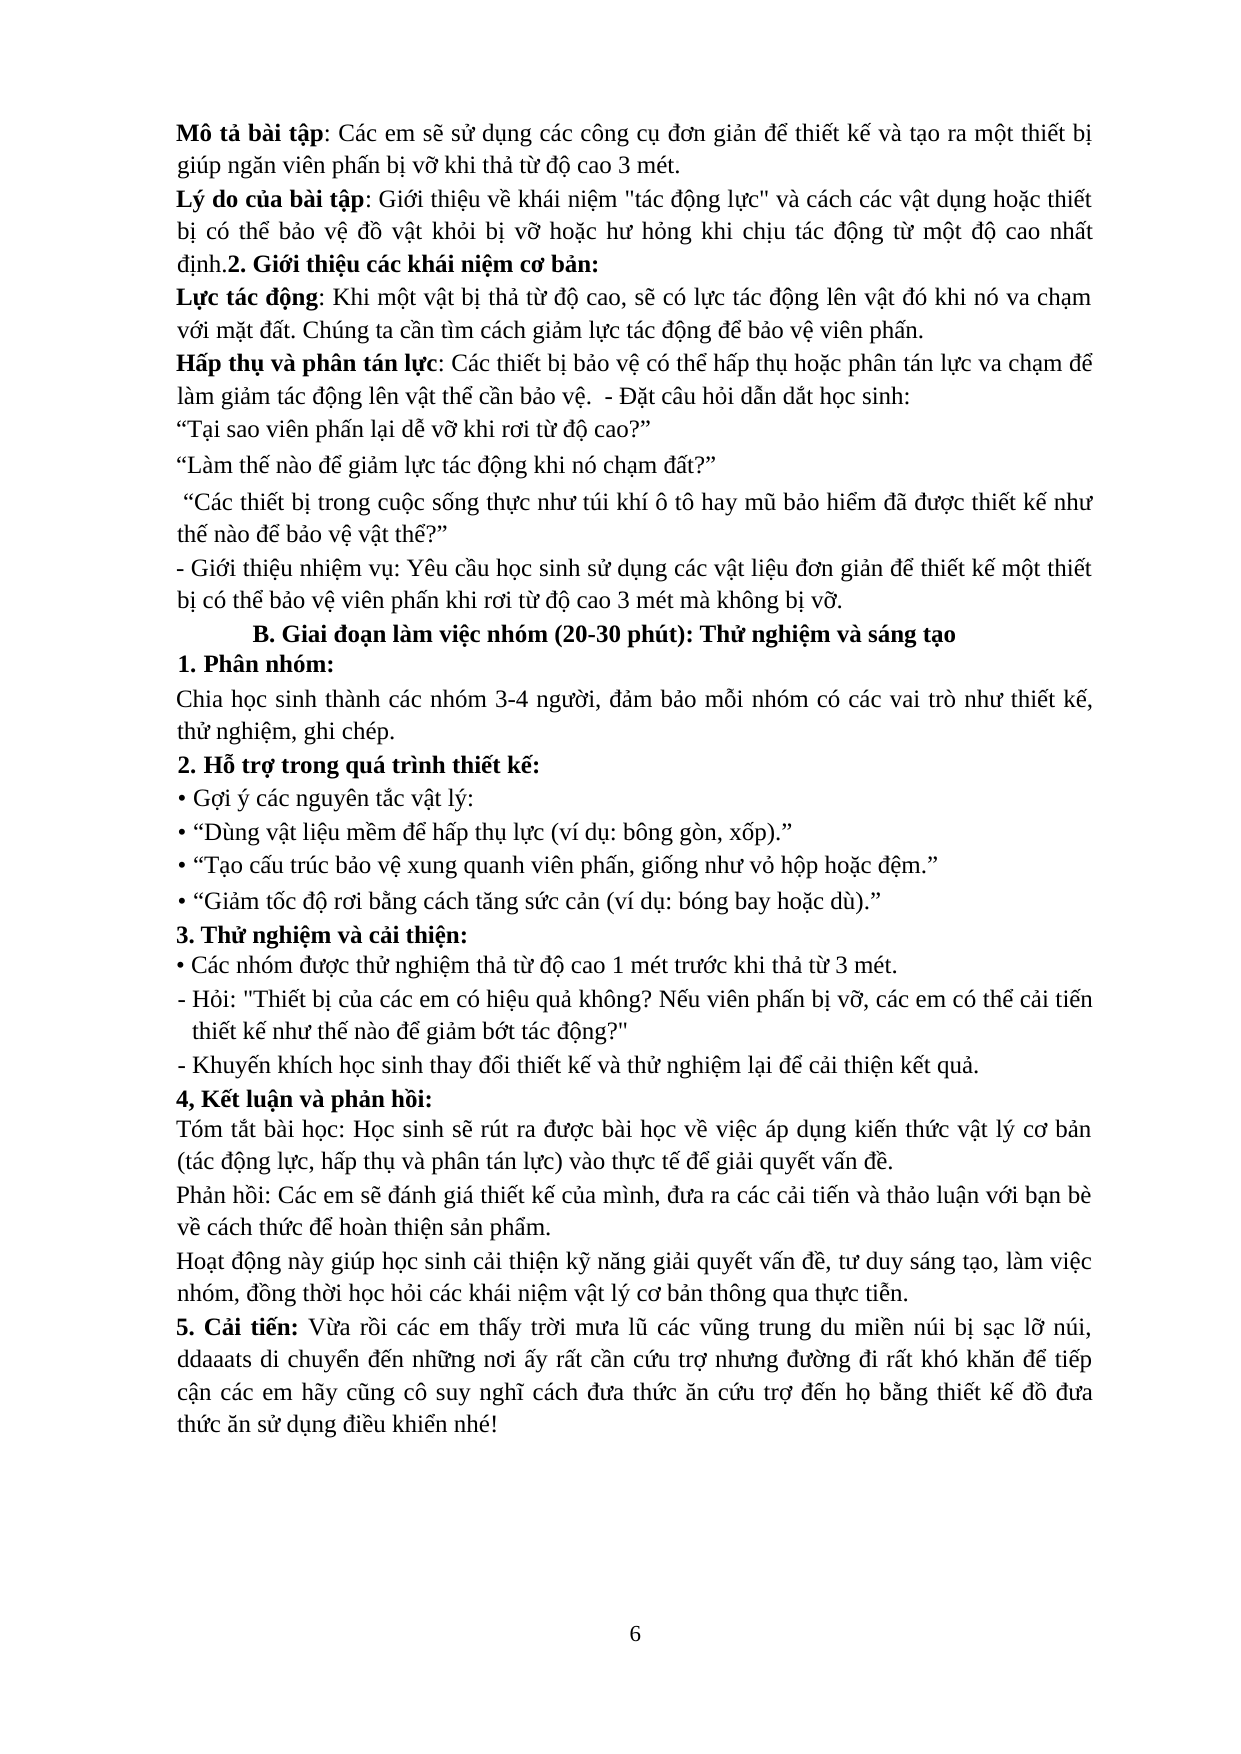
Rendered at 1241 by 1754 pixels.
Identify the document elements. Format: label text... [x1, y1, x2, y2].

list “Dùng vật liệu mềm để hấp thụ lực (ví dụ: bông gòn, xốp).” [177, 817, 1094, 845]
text Lực tác động: Khi một vật bị thả từ độ cao, sẽ có lực tác động lên vật đó khi nó va chạm với mặt đất. Chúng ta cần tìm cách giảm lực tác động để bảo vệ viên phấn. [176, 282, 1094, 344]
text Lý do của bài tập: Giới thiệu về khái niệm "tác động lực" và cách các vật dụng hoặc thiết bị có thể bảo vệ đồ vật khỏi bị vỡ hoặc hư hỏng khi chịu tác động từ một độ cao nhất định.2. Giới thiệu các khái niệm cơ bản: [176, 184, 1094, 278]
text Hoạt động này giúp học sinh cải thiện kỹ năng giải quyết vấn đề, tư duy sáng tạo, làm việc nhóm, đồng thời học hỏi các khái niệm vật lý cơ bản thông qua thực tiễn. [176, 1246, 1094, 1307]
text “Làm thế nào để giảm lực tác động khi nó chạm đất?” [176, 451, 1094, 479]
text B. Giai đoạn làm việc nhóm (20-30 phút): Thử nghiệm và sáng tạo [252, 619, 1011, 648]
list Hỗ trợ trong quá trình thiết kế: [177, 750, 1011, 778]
text 5. Cải tiến: Vừa rồi các em thấy trời mưa lũ các vũng trung du miền núi bị sạc lỡ núi, ddaaats di chuyển đến những nơi ấy rất cần cứu trợ nhưng đường đi rất khó khăn để tiếp cận các em hãy cũng cô suy nghĩ cách đưa thức ăn cứu trợ đến họ bằng thiết kế đồ đưa thức ăn sử dụng điều khiển nhé! [176, 1312, 1094, 1438]
text 3. Thử nghiệm và cải thiện: [176, 920, 1011, 949]
text Mô tả bài tập: Các em sẽ sử dụng các công cụ đơn giản để thiết kế và tạo ra một thiết bị giúp ngăn viên phấn bị vỡ khi thả từ độ cao 3 mét. [176, 118, 1094, 179]
text 4, Kết luận và phản hồi: [176, 1084, 1011, 1112]
list Phân nhóm: [177, 649, 1011, 678]
text - Giới thiệu nhiệm vụ: Yêu cầu học sinh sử dụng các vật liệu đơn giản để thiết kế một thiết bị có thể bảo vệ viên phấn khi rơi từ độ cao 3 mét mà không bị vỡ. [176, 553, 1094, 614]
text “Các thiết bị trong cuộc sống thực như túi khí ô tô hay mũ bảo hiểm đã được thiết kế như thế nào để bảo vệ vật thể?” [176, 487, 1094, 548]
text Hấp thụ và phân tán lực: Các thiết bị bảo vệ có thể hấp thụ hoặc phân tán lực va chạm để làm giảm tác động lên vật thể cần bảo vệ. - Đặt câu hỏi dẫn dắt học sinh: [176, 348, 1094, 410]
list Gợi ý các nguyên tắc vật lý: [177, 783, 1094, 812]
list “Tạo cấu trúc bảo vệ xung quanh viên phấn, giống như vỏ hộp hoặc đệm.” [177, 850, 1094, 879]
list Khuyến khích học sinh thay đổi thiết kế và thử nghiệm lại để cải thiện kết quả. [177, 1050, 1094, 1079]
text • Các nhóm được thử nghiệm thả từ độ cao 1 mét trước khi thả từ 3 mét. [176, 950, 1094, 979]
text Chia học sinh thành các nhóm 3-4 người, đảm bảo mỗi nhóm có các vai trò như thiết kế, thử nghiệm, ghi chép. [176, 684, 1094, 745]
text “Tại sao viên phấn lại dễ vỡ khi rơi từ độ cao?” [176, 414, 1094, 443]
list “Giảm tốc độ rơi bằng cách tăng sức cản (ví dụ: bóng bay hoặc dù).” [177, 886, 1094, 915]
list Hỏi: "Thiết bị của các em có hiệu quả không? Nếu viên phấn bị vỡ, các em có thể cải tiến thiết kế như thế nào để giảm bớt tác động?" [177, 984, 1094, 1045]
text Tóm tắt bài học: Học sinh sẽ rút ra được bài học về việc áp dụng kiến thức vật lý cơ bản (tác động lực, hấp thụ và phân tán lực) vào thực tế để giải quyết vấn đề. [176, 1114, 1094, 1175]
text Phản hồi: Các em sẽ đánh giá thiết kế của mình, đưa ra các cải tiến và thảo luận với bạn bè về cách thức để hoàn thiện sản phẩm. [176, 1180, 1094, 1241]
